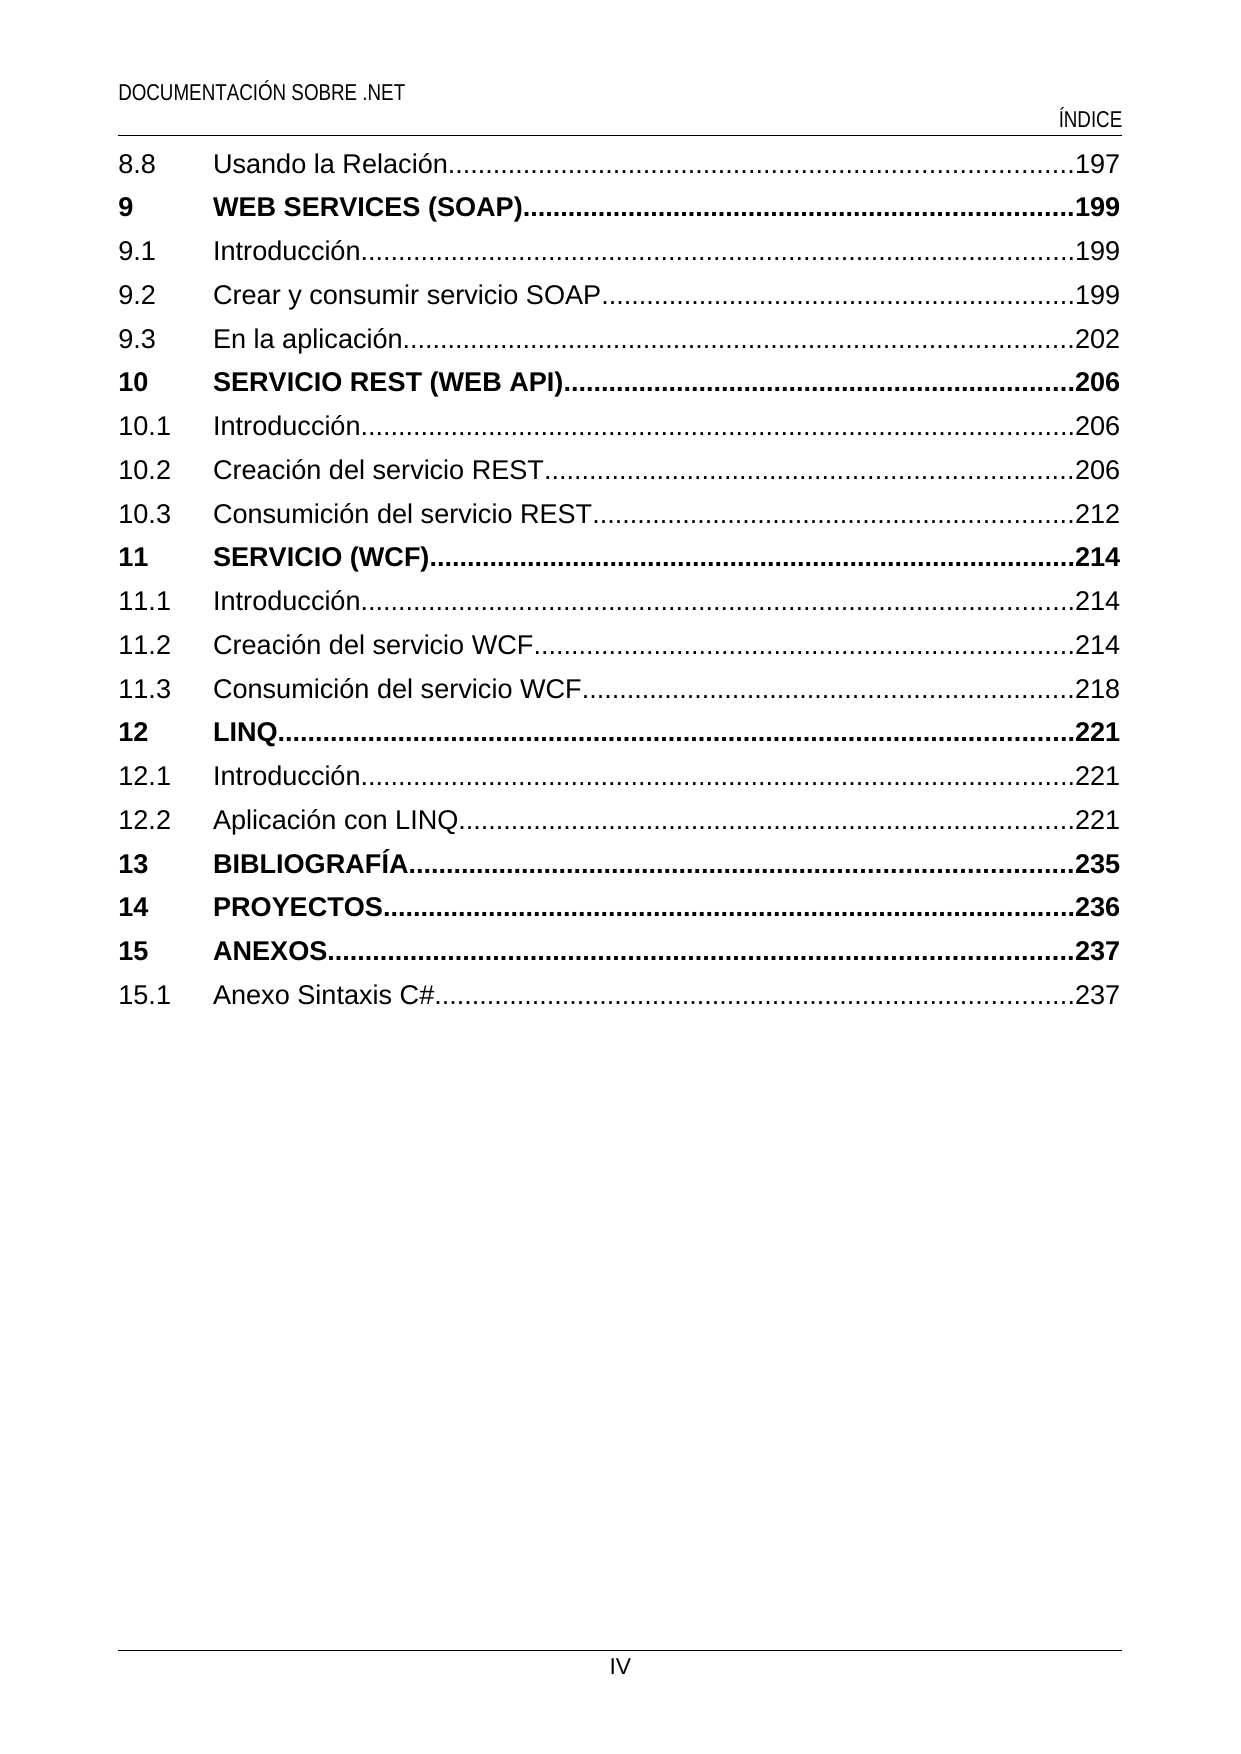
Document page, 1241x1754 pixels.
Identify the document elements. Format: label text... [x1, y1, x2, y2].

text 13 BIBLIOGRAFÍA 235 [118, 848, 1066, 879]
text 10.3 Consumición del servicio REST 212 [118, 498, 1066, 529]
text 11.1 Introducción 214 [118, 585, 1066, 616]
text 9.3 En la aplicación 202 [118, 323, 1066, 354]
text 10.1 Introducción 206 [118, 410, 1066, 441]
text 14 PROYECTOS 236 [118, 891, 1066, 923]
text 10.2 Creación del servicio REST 206 [118, 454, 1066, 485]
text 12 LINQ 221 [118, 716, 1066, 748]
text 11.3 Consumición del servicio WCF 218 [118, 673, 1066, 704]
text 9.1 Introducción 199 [118, 235, 1066, 266]
text 10 SERVICIO REST (WEB API) 206 [118, 366, 1066, 398]
text 9 WEB SERVICES (SOAP) 199 [118, 191, 1066, 223]
text 8.8 Usando la Relación 197 [118, 148, 1066, 179]
text 11 SERVICIO (WCF) 214 [118, 541, 1066, 573]
text 15 ANEXOS 237 [118, 935, 1066, 966]
text 12.1 Introducción 221 [118, 760, 1066, 791]
text 11.2 Creación del servicio WCF 214 [118, 629, 1066, 660]
text 15.1 Anexo Sintaxis C# 237 [118, 979, 1066, 1010]
text 12.2 Aplicación con LINQ 221 [118, 804, 1066, 835]
text 9.2 Crear y consumir servicio SOAP 199 [118, 279, 1066, 310]
